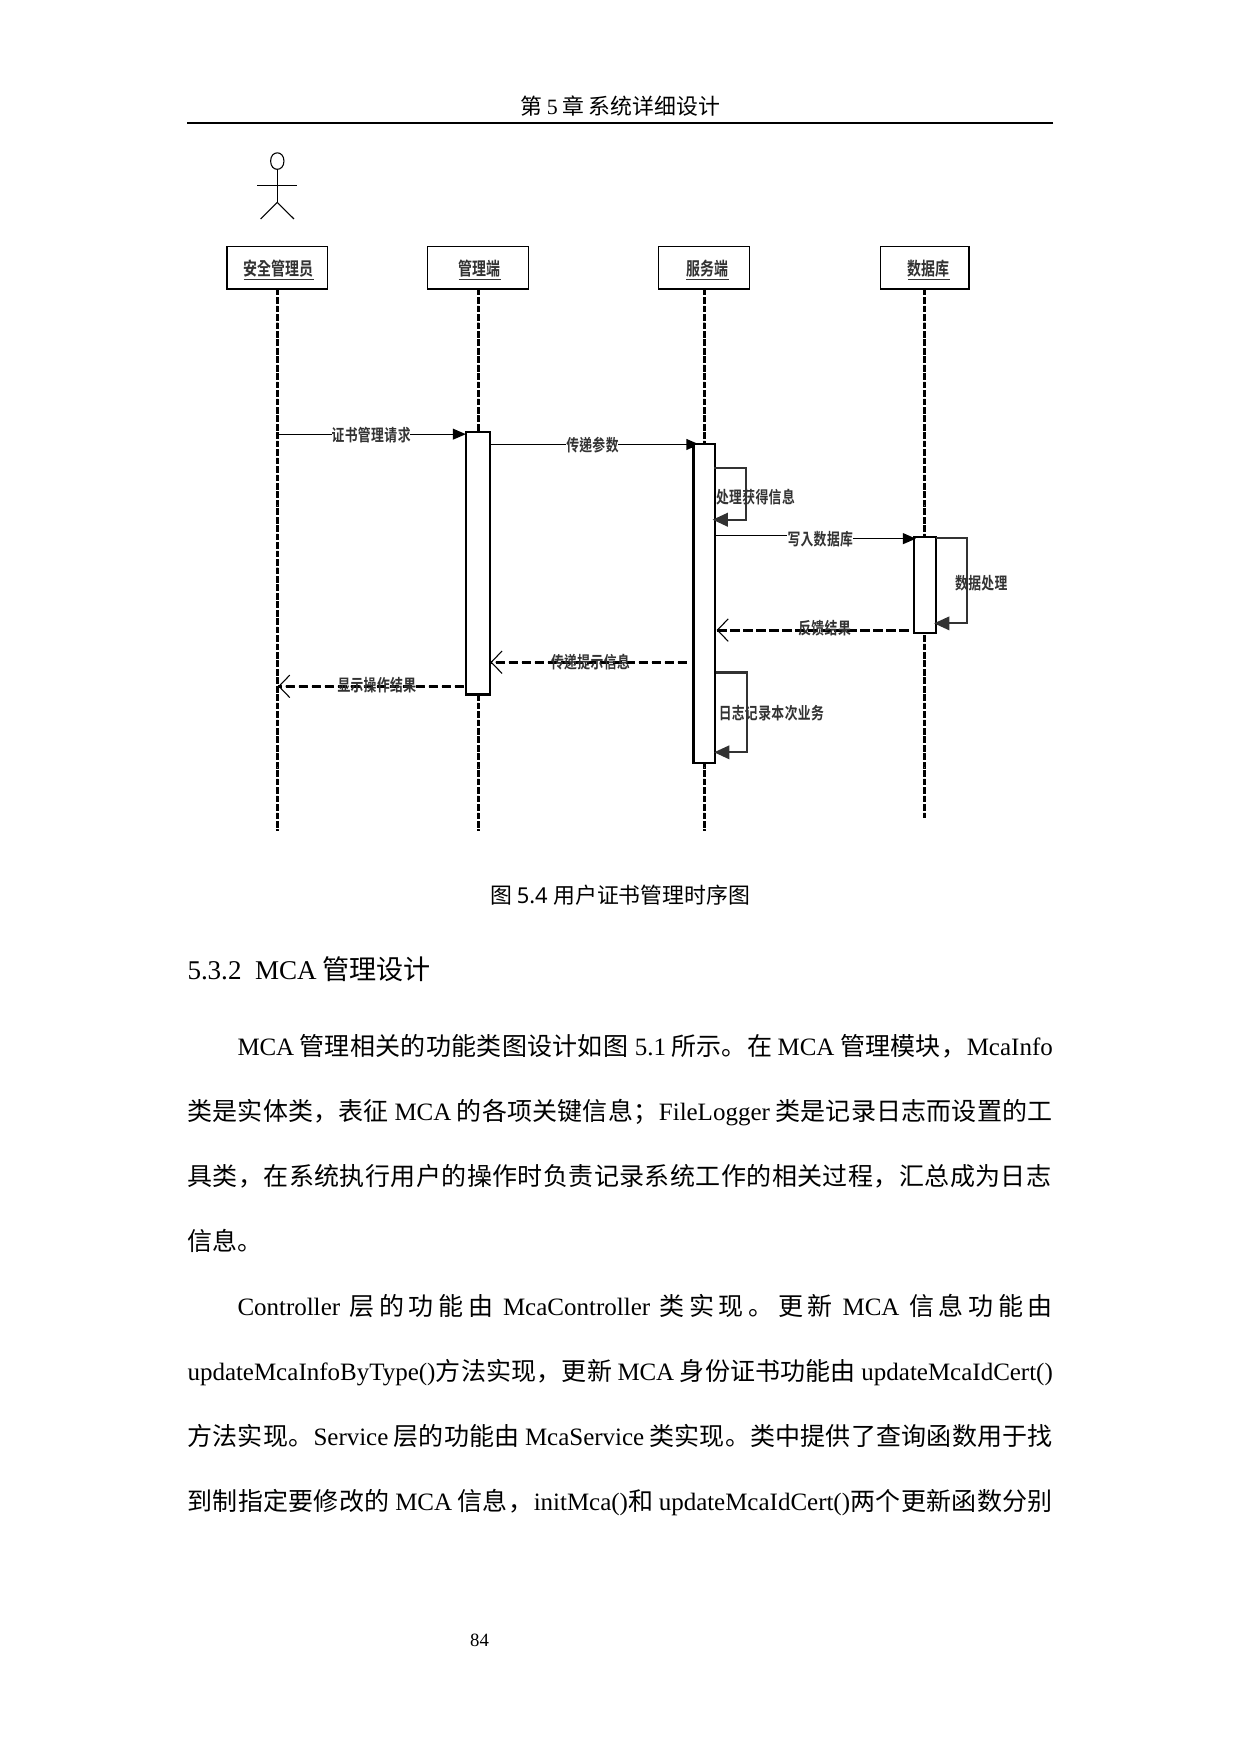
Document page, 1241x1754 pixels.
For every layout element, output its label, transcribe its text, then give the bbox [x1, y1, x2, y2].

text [187, 1272, 1053, 1532]
text 5.3.2 MCA管理设计 [187, 935, 1053, 1000]
text 图5.4 用户证书管理时序图 [187, 877, 1053, 910]
text MCA管理相关的功能类图设计如图5.1所示。在MCA管理模块，McaInfo类是实体类，表征MCA的各项关键信息；FileLogger类是记录日志而设置的工具类，在系统执行用户的操作时负责记录系统工作的相关过程，汇总成为日志信息。 [187, 1012, 1053, 1272]
